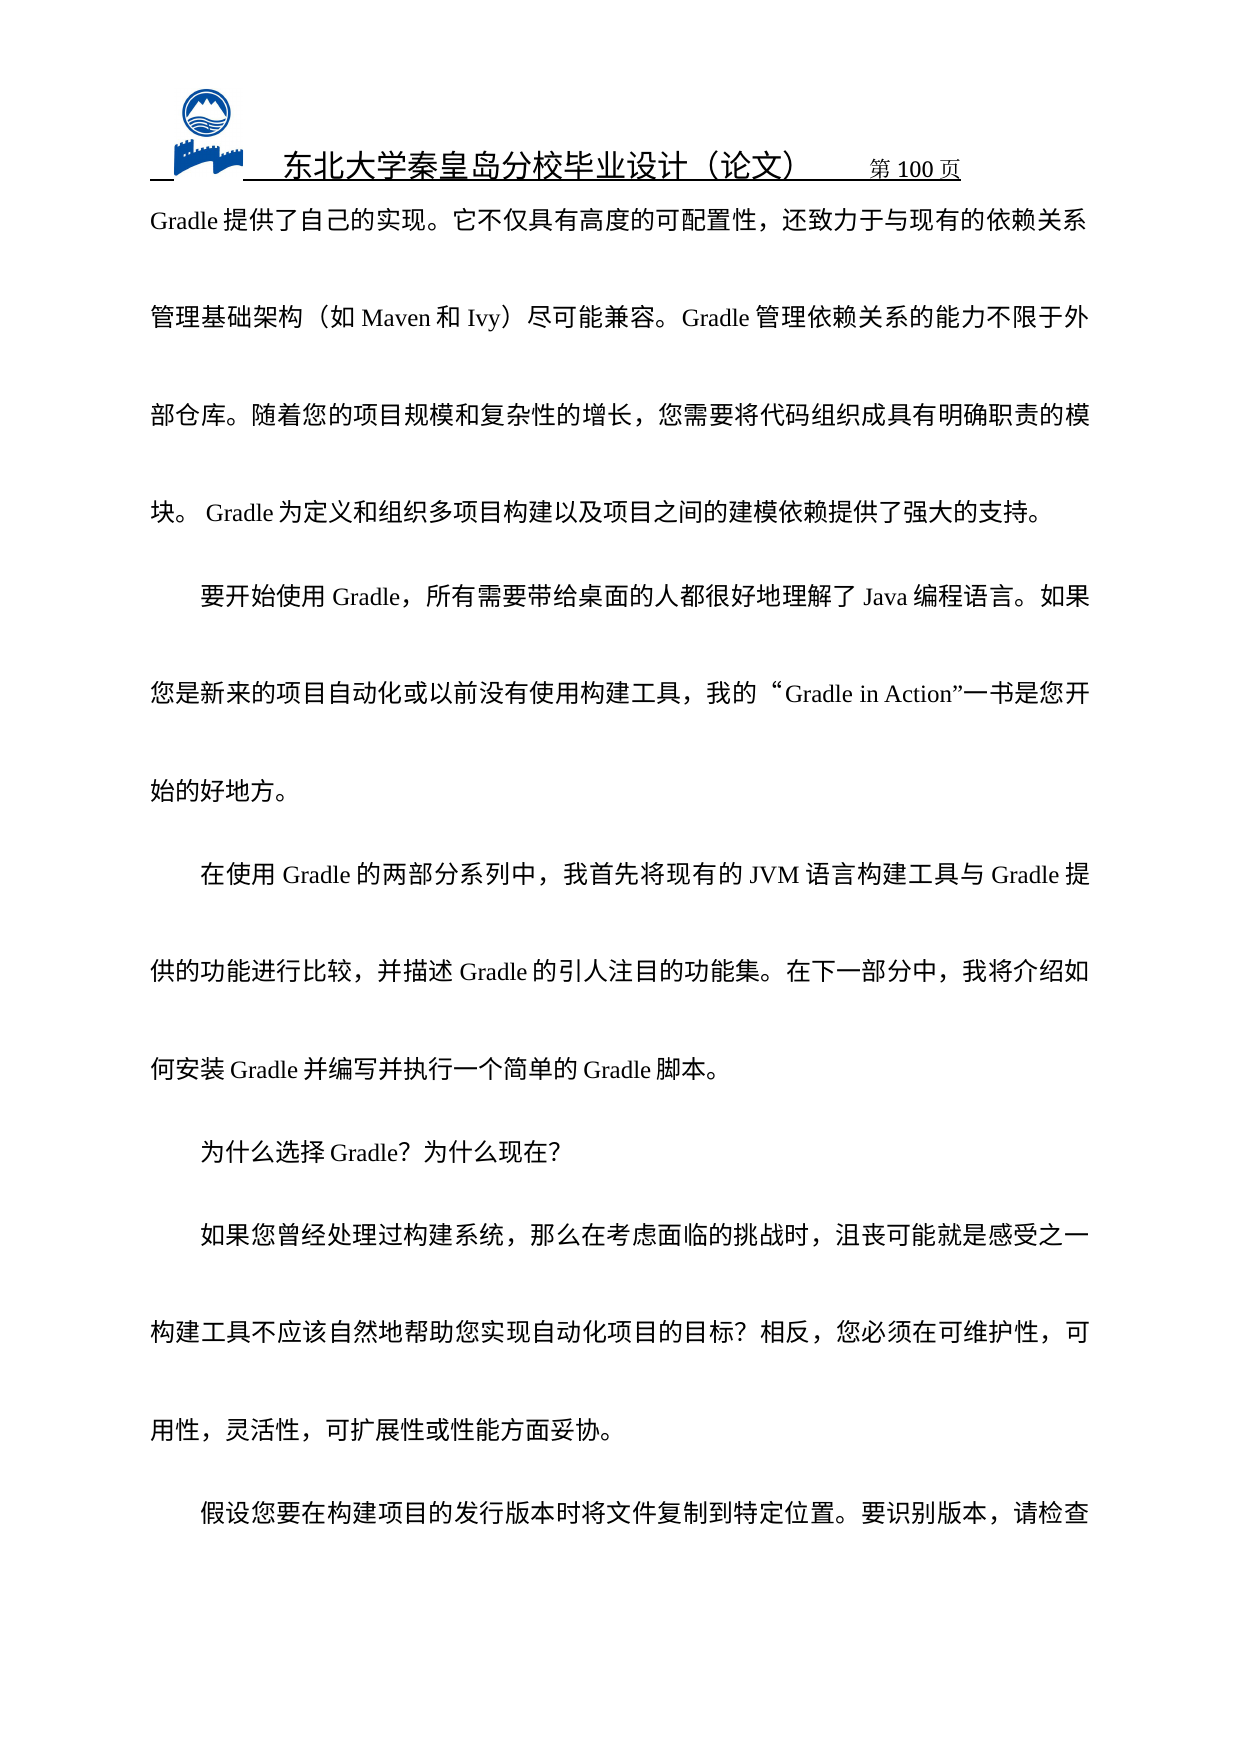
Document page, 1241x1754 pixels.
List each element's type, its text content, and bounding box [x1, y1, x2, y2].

text 在使用Gradle的两部分系列中，我首先将现有的JVM语言构建工具与Gradle提供的功能进行比较，并描述Gradle的引人注目的功能集。在下一部分中，我将介绍如何安装Gradle并编写并执行一个简单的Gradle脚本。 [150, 840, 1090, 1100]
text 如果您曾经处理过构建系统，那么在考虑面临的挑战时，沮丧可能就是感受之一。构建工具不应该自然地帮助您实现自动化项目的目标？相反，您必须在可维护性，可用性，灵活性，可扩展性或性能方面妥协。 [150, 1201, 1090, 1461]
text 为什么选择Gradle？为什么现在？ [150, 1118, 1090, 1183]
text 要开始使用Gradle，所有需要带给桌面的人都很好地理解了Java编程语言。如果您是新来的项目自动化或以前没有使用构建工具，我的“Gradle in Action”一书是您开始的好地方。 [150, 562, 1090, 822]
picture [173, 88, 244, 177]
